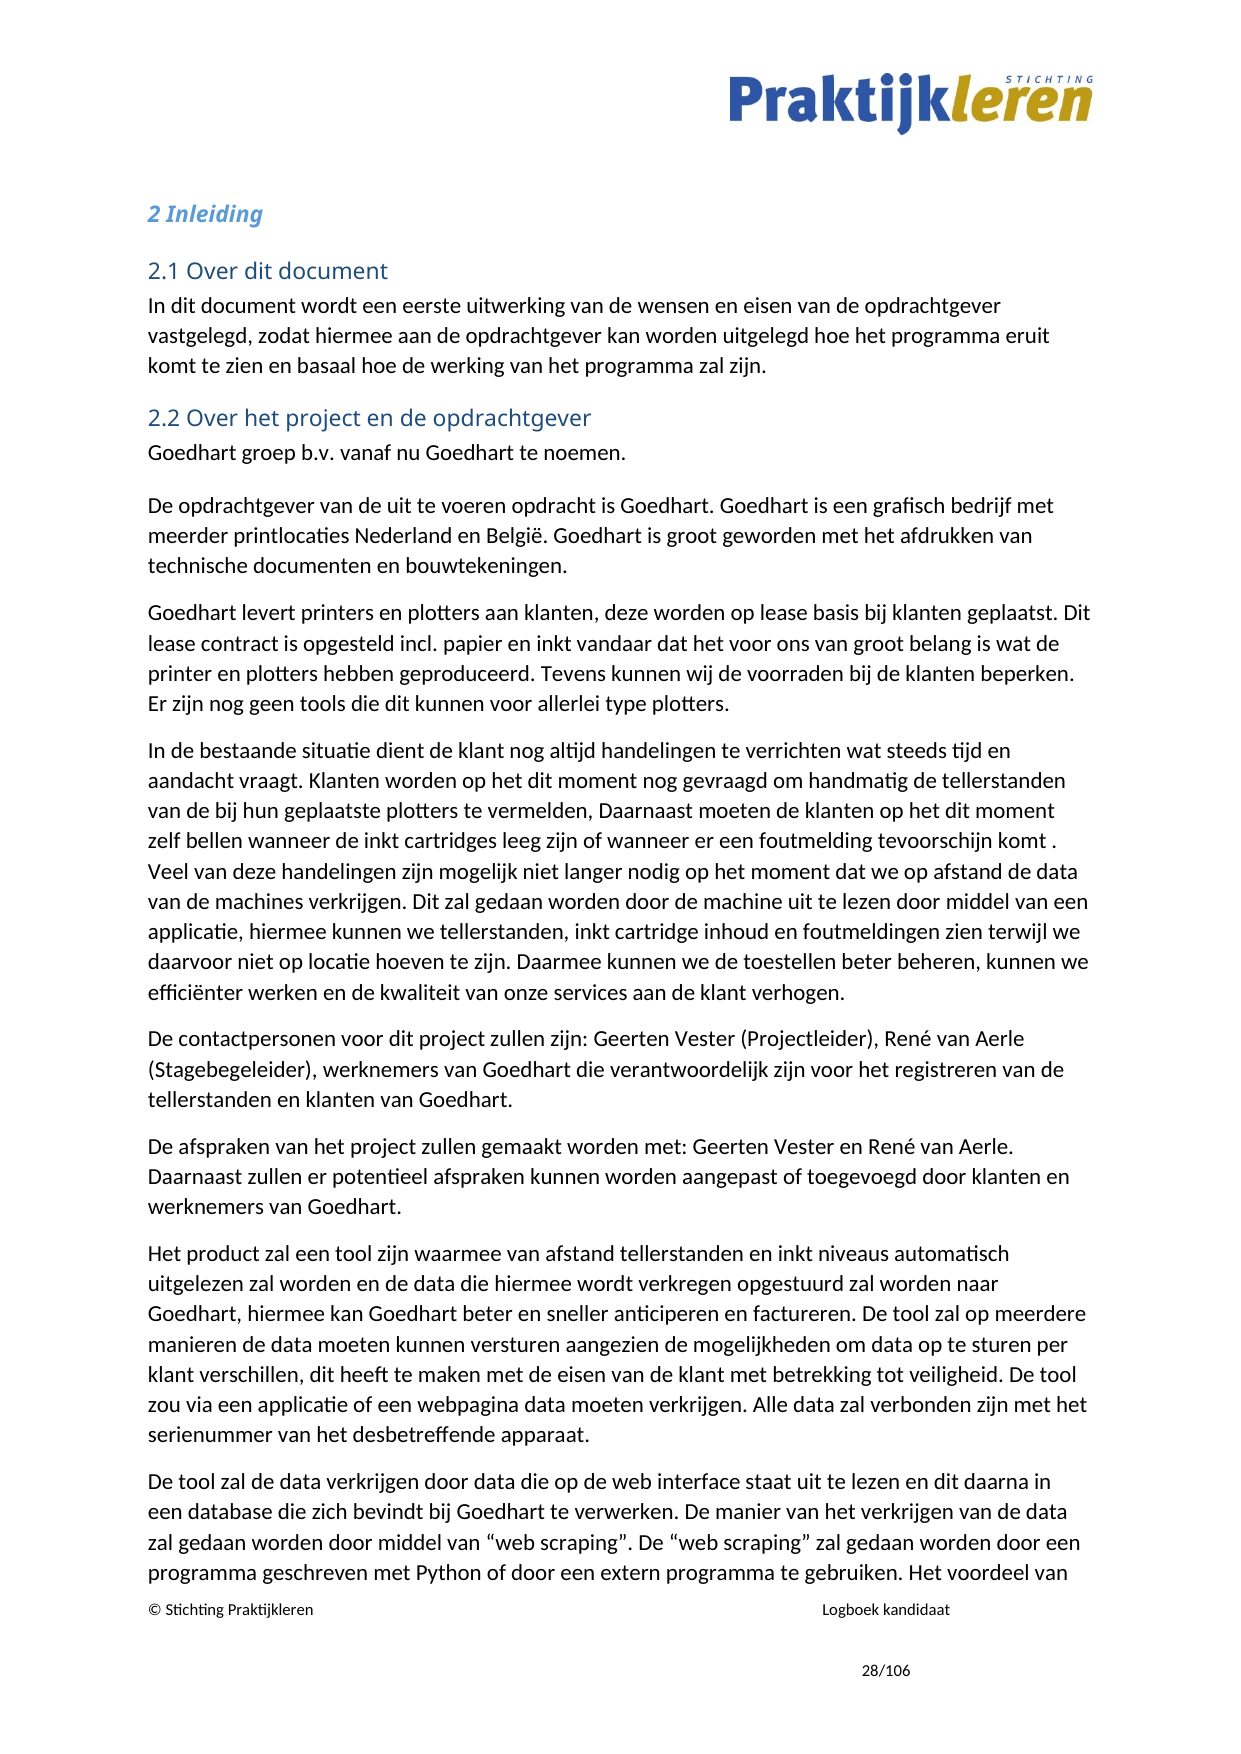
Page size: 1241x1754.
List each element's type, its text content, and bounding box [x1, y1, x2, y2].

text In dit document wordt een eerste uitwerking van de wensen en eisen van de opdrachtgever vastgelegd, zodat hiermee aan de opdrachtgever kan worden uitgelegd hoe het programma eruit komt te zien en basaal hoe de werking van het programma zal zijn. [148, 291, 1093, 379]
subtitle 2 Inleiding [148, 198, 1093, 229]
subtitle 2.2 Over het project en de opdrachtgever [148, 402, 1093, 433]
text Goedhart groep b.v. vanaf nu Goedhart te noemen. [148, 438, 1093, 466]
subtitle 2.1 Over dit document [148, 255, 1093, 286]
text De contactpersonen voor dit project zullen zijn: Geerten Vester (Projectleider), René van Aerle (Stagebegeleider), werknemers van Goedhart die verantwoordelijk zijn voor het registreren van de tellerstanden en klanten van Goedhart. [148, 1024, 1093, 1113]
text Het product zal een tool zijn waarmee van afstand tellerstanden en inkt niveaus automatisch uitgelezen zal worden en de data die hiermee wordt verkregen opgestuurd zal worden naar Goedhart, hiermee kan Goedhart beter en sneller anticiperen en factureren. De tool zal op meerdere manieren de data moeten kunnen versturen aangezien de mogelijkheden om data op te sturen per klant verschillen, dit heeft te maken met de eisen van de klant met betrekking tot veiligheid. De tool zou via een applicatie of een webpagina data moeten verkrijgen. Alle data zal verbonden zijn met het serienummer van het desbetreffende apparaat. [148, 1239, 1093, 1448]
text In de bestaande situatie dient de klant nog altijd handelingen te verrichten wat steeds tijd en aandacht vraagt. Klanten worden op het dit moment nog gevraagd om handmatig de tellerstanden van de bij hun geplaatste plotters te vermelden, Daarnaast moeten de klanten op het dit moment zelf bellen wanneer de inkt cartridges leeg zijn of wanneer er een foutmelding tevoorschijn komt . Veel van deze handelingen zijn mogelijk niet langer nodig op het moment dat we op afstand de data van de machines verkrijgen. Dit zal gedaan worden door de machine uit te lezen door middel van een applicatie, hiermee kunnen we tellerstanden, inkt cartridge inhoud en foutmeldingen zien terwijl we daarvoor niet op locatie hoeven te zijn. Daarmee kunnen we de toestellen beter beheren, kunnen we efficiënter werken en de kwaliteit van onze services aan de klant verhogen. [148, 736, 1093, 1006]
text De opdrachtgever van de uit te voeren opdracht is Goedhart. Goedhart is een grafisch bedrijf met meerder printlocaties Nederland en België. Goedhart is groot geworden met het afdrukken van technische documenten en bouwtekeningen. [148, 491, 1093, 579]
text Goedhart levert printers en plotters aan klanten, deze worden op lease basis bij klanten geplaatst. Dit lease contract is opgesteld incl. papier en inkt vandaar dat het voor ons van groot belang is wat de printer en plotters hebben geproduceerd. Tevens kunnen wij de voorraden bij de klanten beperken. Er zijn nog geen tools die dit kunnen voor allerlei type plotters. [148, 598, 1093, 717]
picture [730, 73, 1093, 135]
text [148, 1467, 1093, 1586]
text De afspraken van het project zullen gemaakt worden met: Geerten Vester en René van Aerle. Daarnaast zullen er potentieel afspraken kunnen worden aangepast of toegevoegd door klanten en werknemers van Goedhart. [148, 1132, 1093, 1220]
